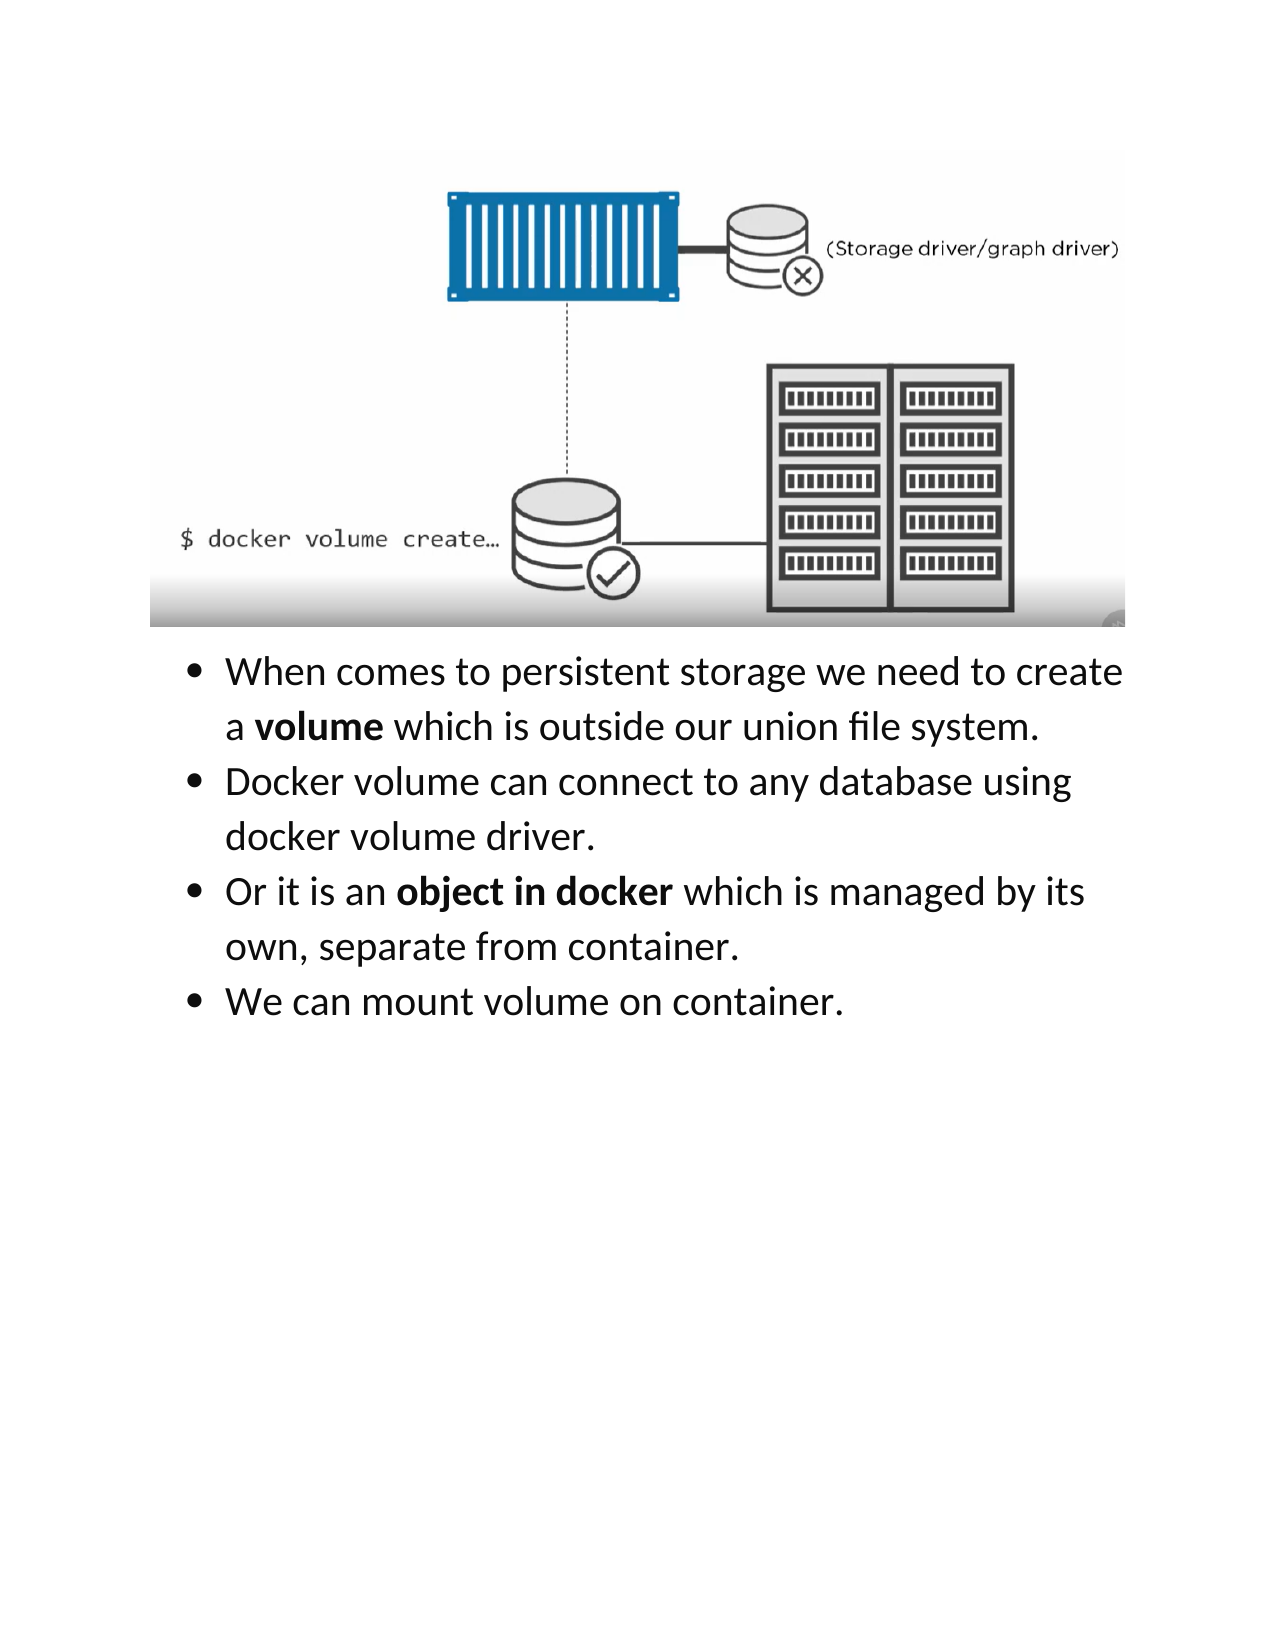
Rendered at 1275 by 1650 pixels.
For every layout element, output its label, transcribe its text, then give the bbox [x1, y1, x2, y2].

list Or it is an object in docker which is managed by its own, separate from container. [187, 865, 1125, 971]
picture [150, 150, 1125, 627]
list We can mount volume on container. [187, 974, 1125, 1025]
list When comes to persistent storage we need to create a volume which is outside our union file system. [187, 645, 1125, 751]
list Docker volume can connect to any database using docker volume driver. [187, 755, 1125, 861]
